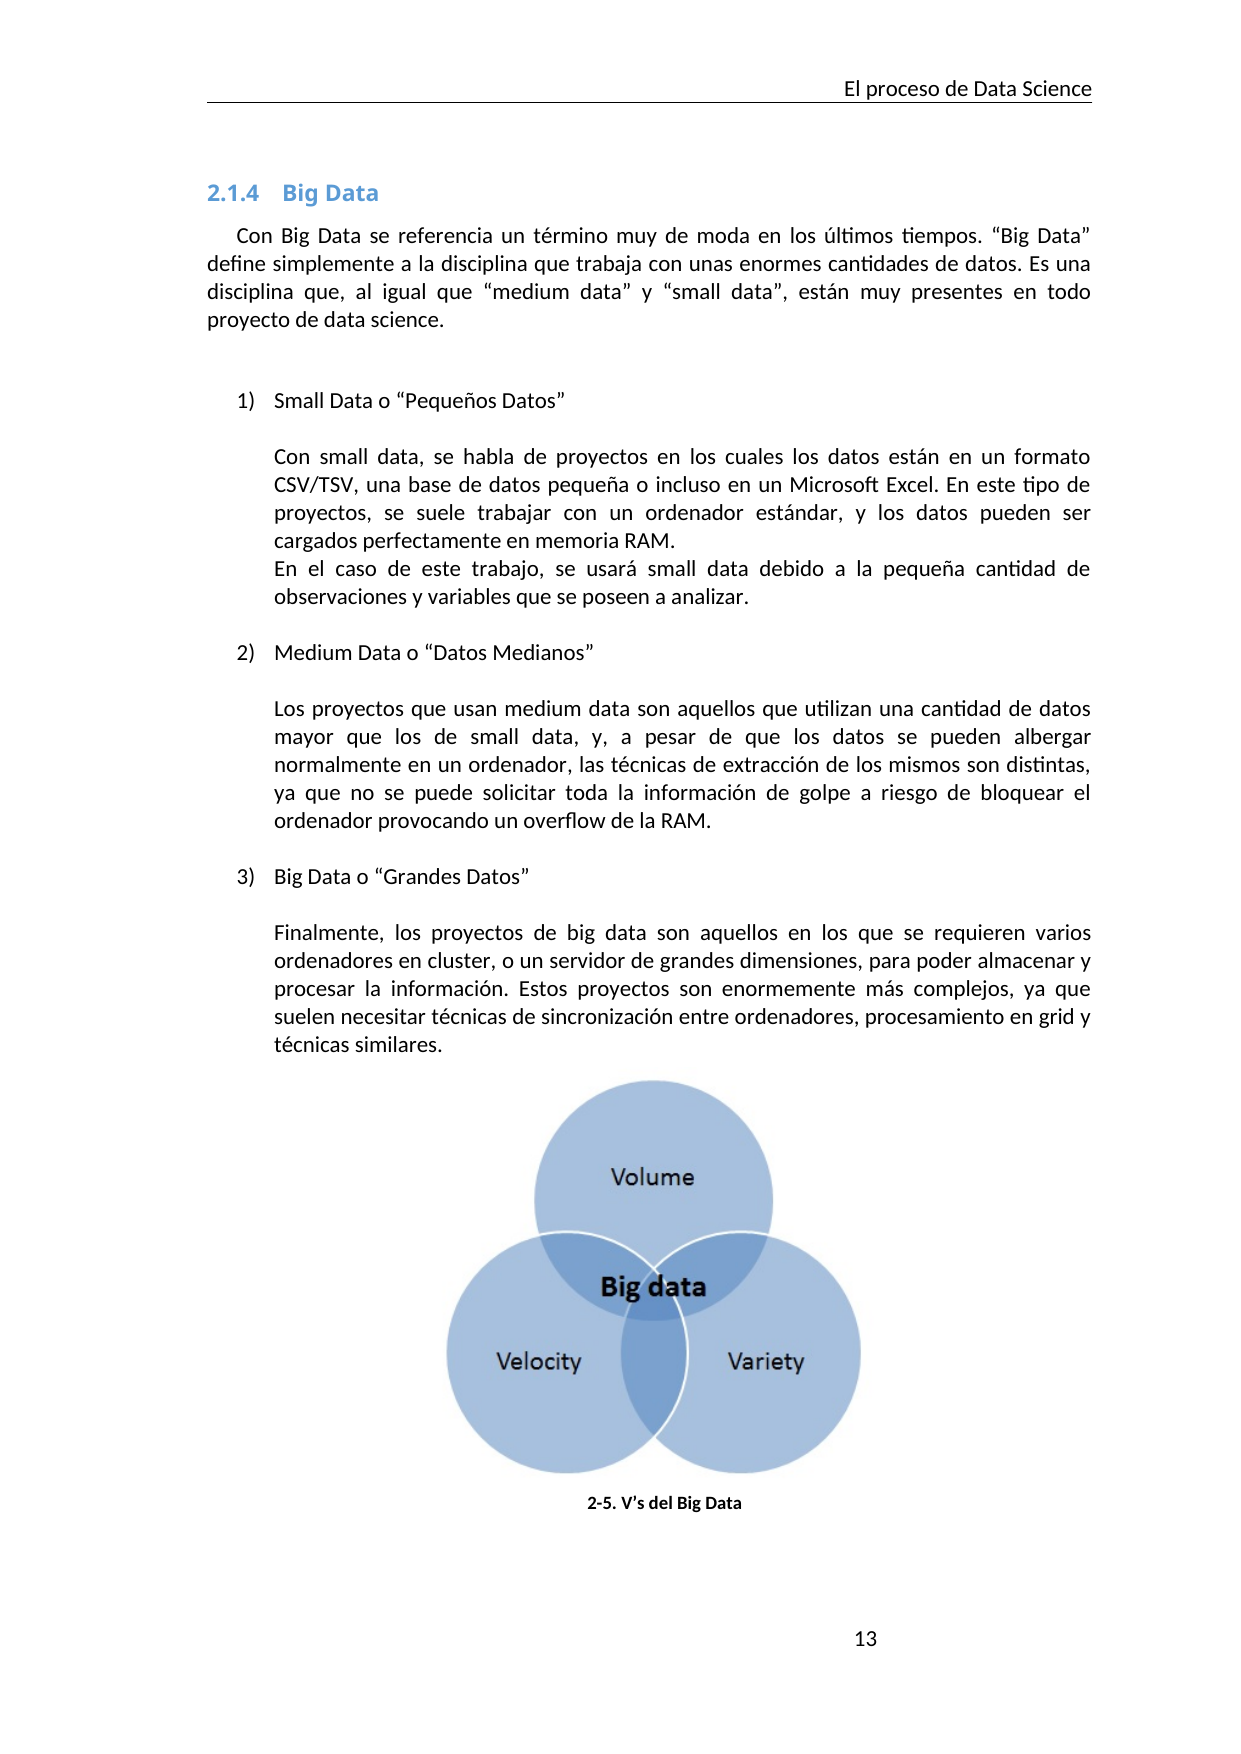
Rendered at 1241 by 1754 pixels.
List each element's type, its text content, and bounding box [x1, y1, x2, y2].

list Los proyectos que usan medium data son aquellos que utilizan una cantidad de datos mayor que los de small data, y, a pesar de que los datos se pueden albergar normalmente en un ordenador, las técnicas de extracción de los mismos son distintas, ya que no se puede solicitar toda la información de golpe a riesgo de bloquear el ordenador provocando un overflow de la RAM. [274, 694, 1092, 834]
picture [404, 1067, 895, 1488]
subtitle Big Data [207, 177, 1092, 208]
list En el caso de este trabajo, se usará small data debido a la pequeña cantidad de observaciones y variables que se poseen a analizar. [274, 554, 1092, 610]
list Con small data, se habla de proyectos en los cuales los datos están en un formato CSV/TSV, una base de datos pequeña o incluso en un Microsoft Excel. En este tipo de proyectos, se suele trabajar con un ordenador estándar, y los datos pueden ser cargados perfectamente en memoria RAM. [274, 442, 1092, 554]
list Small Data o “Pequeños Datos” [236, 386, 1092, 414]
text Con Big Data se referencia un término muy de moda en los últimos tiempos. “Big Data” define simplemente a la disciplina que trabaja con unas enormes cantidades de datos. Es una disciplina que, al igual que “medium data” y “small data”, están muy presentes en todo proyecto de data science. [207, 221, 1092, 333]
list Big Data o “Grandes Datos” [236, 862, 1092, 890]
list Medium Data o “Datos Medianos” [236, 638, 1092, 666]
list Finalmente, los proyectos de big data son aquellos en los que se requieren varios ordenadores en cluster, o un servidor de grandes dimensiones, para poder almacenar y procesar la información. Estos proyectos son enormemente más complejos, ya que suelen necesitar técnicas de sincronización entre ordenadores, procesamiento en grid y técnicas similares. [274, 918, 1092, 1058]
